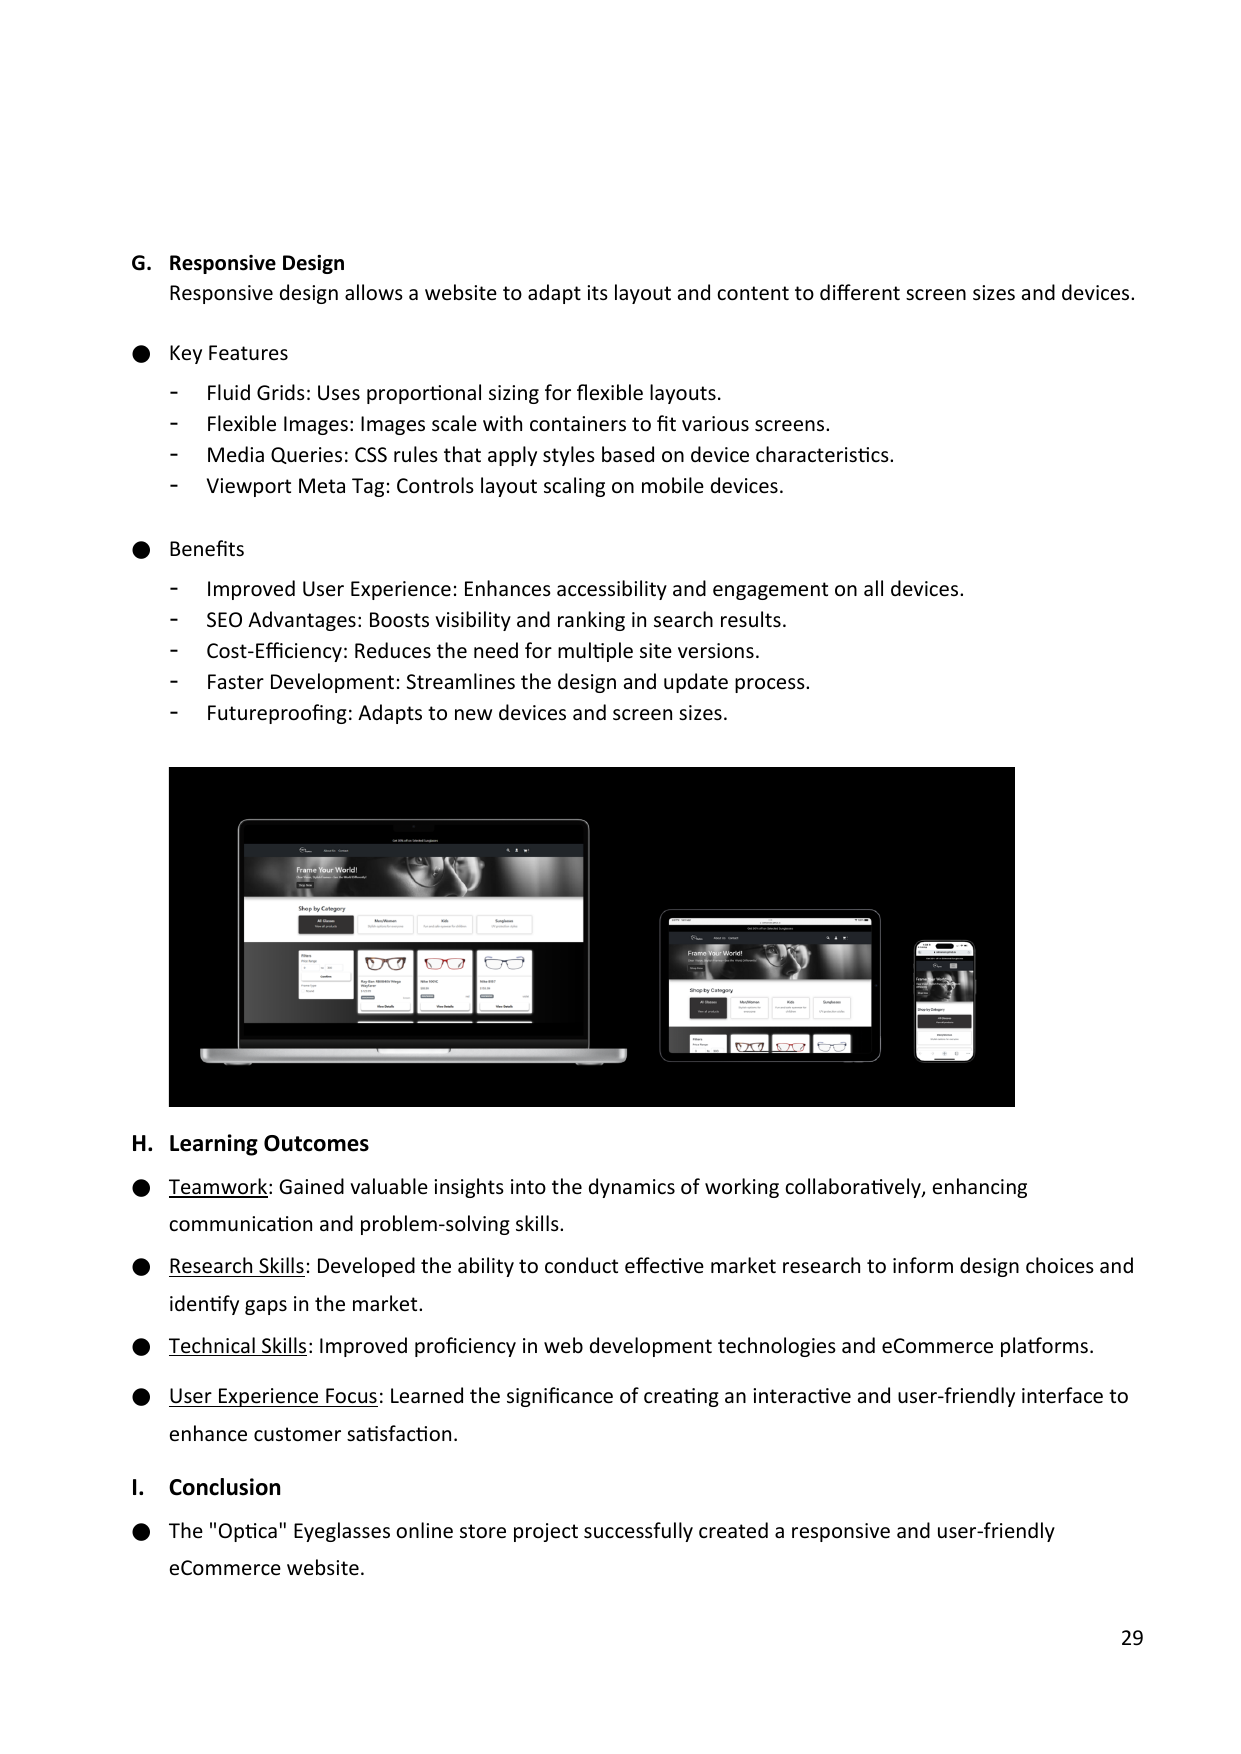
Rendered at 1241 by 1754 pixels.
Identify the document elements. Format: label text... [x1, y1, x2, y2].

list SEO Advantages: Boosts visibility and ranking in search results. [169, 605, 1144, 633]
list User Experience Focus: Learned the significance of creating an interactive and user-friendly interface to enhance customer satisfaction. [131, 1370, 1144, 1447]
list Improved User Experience: Enhances accessibility and engagement on all devices. [169, 574, 1144, 602]
list Responsive Design [131, 248, 1144, 276]
list Conclusion [131, 1471, 1144, 1502]
list The "Optica" Eyeglasses online store project successfully created a responsive and user-friendly eCommerce website. [131, 1504, 1144, 1581]
list Research Skills: Developed the ability to conduct effective market research to inform design choices and identify gaps in the market. [131, 1240, 1144, 1317]
list Learning Outcomes [131, 1127, 1144, 1158]
list Teamwork: Gained valuable insights into the dynamics of working collaboratively, enhancing communication and problem-solving skills. [131, 1160, 1144, 1238]
picture [168, 767, 1015, 1107]
list Media Queries: CSS rules that apply styles based on device characteristics. [169, 439, 1144, 468]
list Benefits [131, 523, 1144, 570]
list Futureproofing: Adapts to new devices and screen sizes. [169, 698, 1144, 727]
list Flexible Images: Images scale with containers to fit various screens. [169, 408, 1144, 437]
list Viewport Meta Tag: Controls layout scaling on mobile devices. [169, 470, 1144, 499]
list Technical Skills: Improved proficiency in web development technologies and eCommerce platforms. [131, 1319, 1144, 1366]
list Faster Development: Streamlines the design and update process. [169, 667, 1144, 696]
list Key Features [131, 326, 1144, 373]
text Responsive design allows a website to adapt its layout and content to different screen sizes and devices. [169, 278, 1144, 306]
list Fluid Grids: Uses proportional sizing for flexible layouts. [169, 377, 1144, 406]
list Cost-Efficiency: Reduces the need for multiple site versions. [169, 636, 1144, 664]
